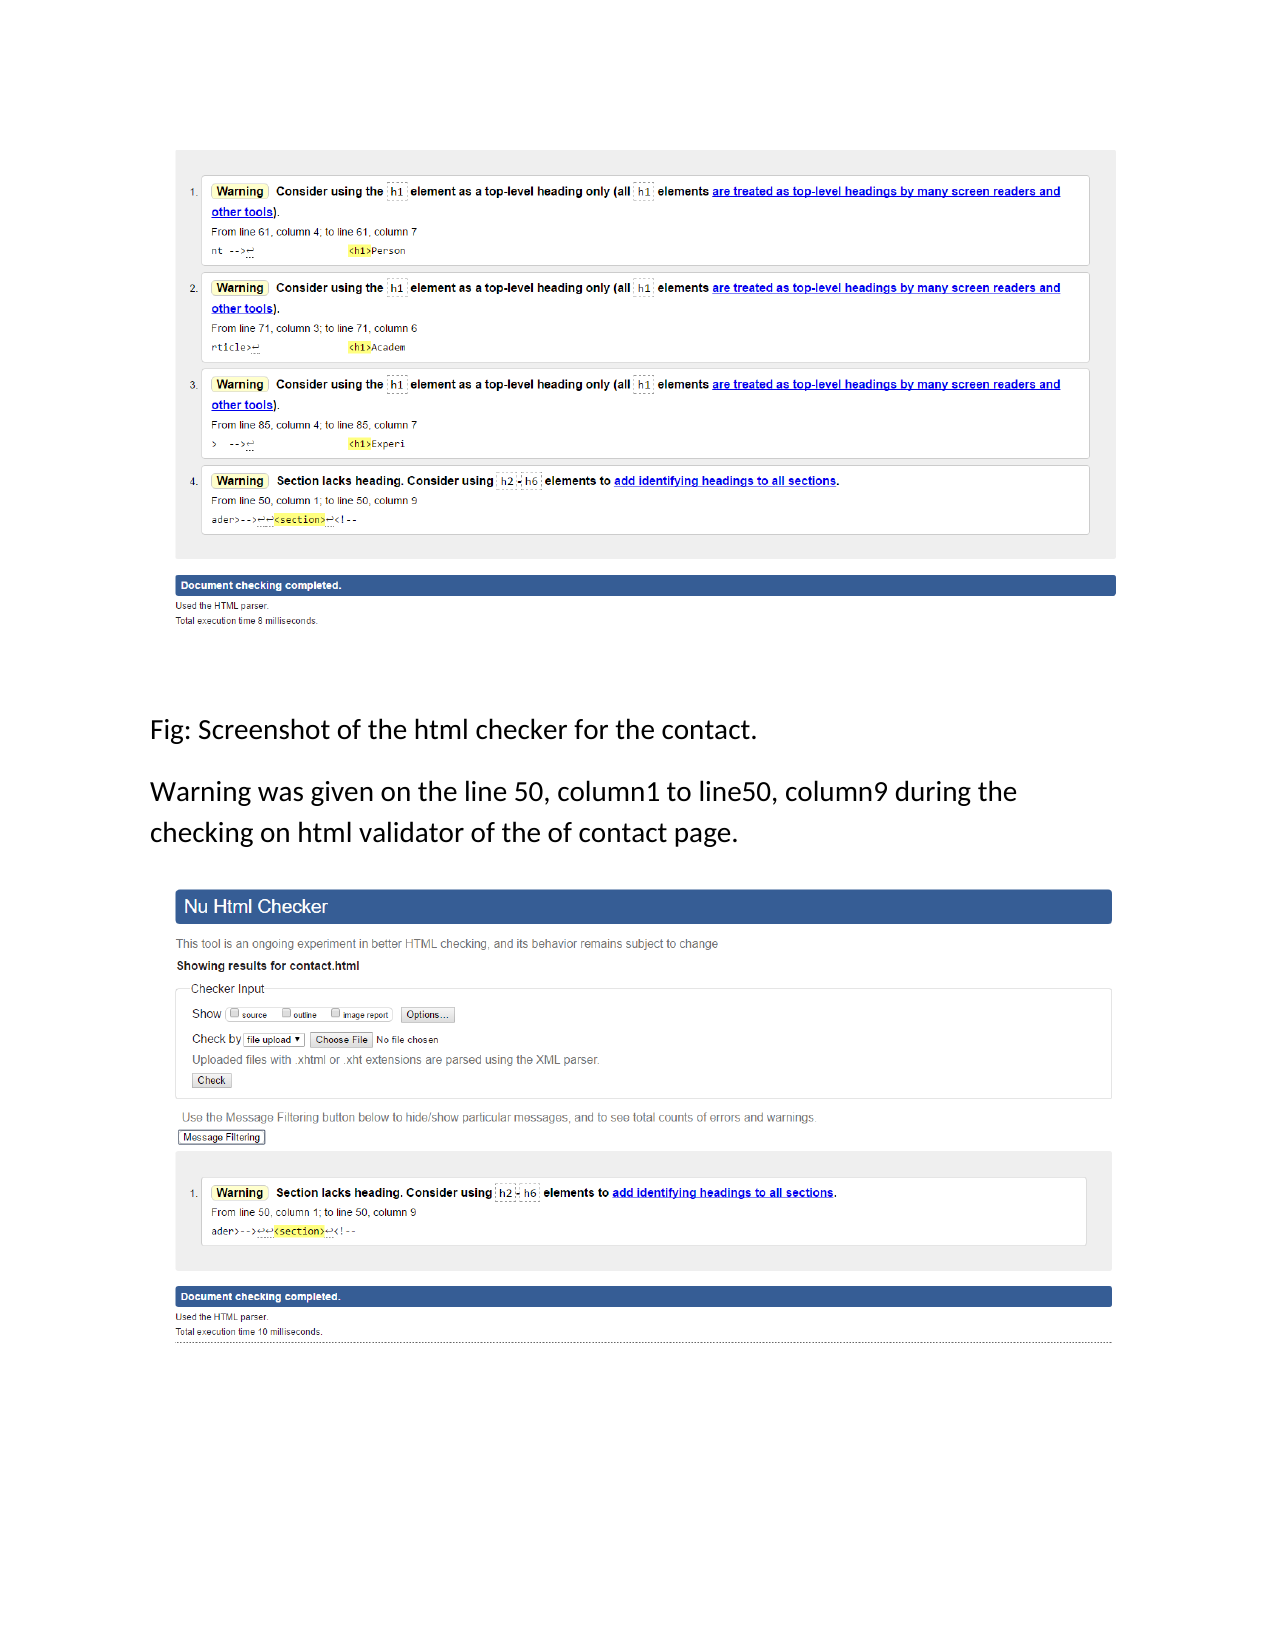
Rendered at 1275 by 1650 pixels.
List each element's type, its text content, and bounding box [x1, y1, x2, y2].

picture [150, 875, 1125, 1356]
text Fig: Screenshot of the html checker for the contact. [150, 711, 1125, 747]
text Warning was given on the line 50, column1 to line50, column9 during the checking on html validator of the of contact page. [150, 773, 1125, 850]
picture [150, 150, 1125, 625]
